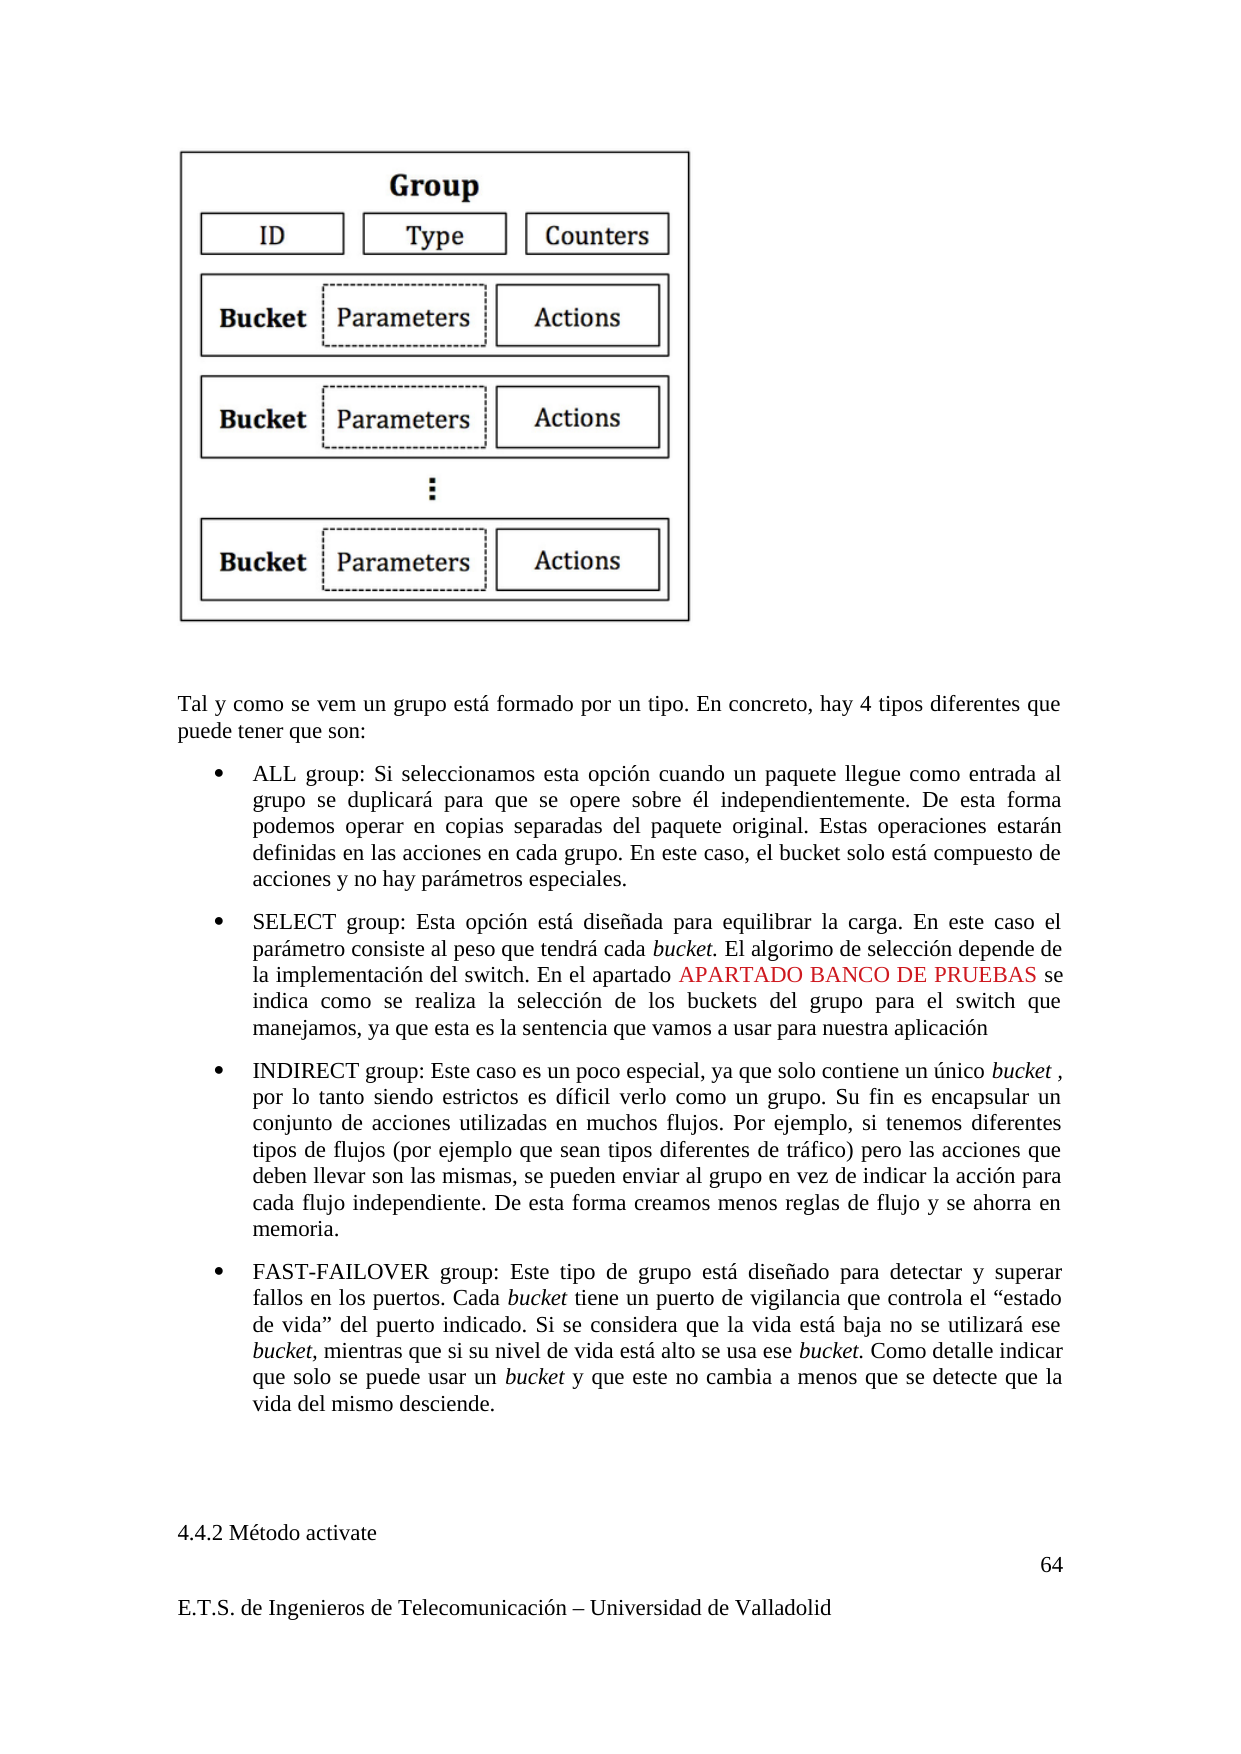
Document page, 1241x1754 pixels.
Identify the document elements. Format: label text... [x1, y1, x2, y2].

list ALL group: Si seleccionamos esta opción cuando un paquete llegue como entrada al grupo se duplicará para que se opere sobre él independientemente. De esta forma podemos operar en copias separadas del paquete original. Estas operaciones estarán definidas en las acciones en cada grupo. En este caso, el bucket solo está compuesto de acciones y no hay parámetros especiales. [215, 760, 1063, 892]
list FAST-FAILOVER group: Este tipo de grupo está diseñado para detectar y superar fallos en los puertos. Cada bucket tiene un puerto de vigilancia que controla el “estado de vida” del puerto indicado. Si se considera que la vida está baja no se utilizará ese bucket, mientras que si su nivel de vida está alto se usa ese bucket. Como detalle indicar que solo se puede usar un bucket y que este no cambia a menos que se detecte que la vida del mismo desciende. [215, 1258, 1063, 1416]
text Tal y como se vem un grupo está formado por un tipo. En concreto, hay 4 tipos diferentes que puede tener que son: [177, 691, 1063, 743]
picture [177, 147, 694, 626]
list SELECT group: Esta opción está diseñada para equilibrar la carga. En este caso el parámetro consiste al peso que tendrá cada bucket. El algorimo de selección depende de la implementación del switch. En el apartado APARTADO BANCO DE PRUEBAS se indica como se realiza la selección de los buckets del grupo para el switch que manejamos, ya que esta es la sentencia que vamos a usar para nuestra aplicación [215, 908, 1063, 1040]
list INDIRECT group: Este caso es un poco especial, ya que solo contiene un único bucket , por lo tanto siendo estrictos es díficil verlo como un grupo. Su fin es encapsular un conjunto de acciones utilizadas en muchos flujos. Por ejemplo, si tenemos diferentes tipos de flujos (por ejemplo que sean tipos diferentes de tráfico) pero las acciones que deben llevar son las mismas, se pueden enviar al grupo en vez de indicar la acción para cada flujo independiente. De esta forma creamos menos reglas de flujo y se ahorra en memoria. [215, 1057, 1063, 1241]
text 4.4.2 Método activate [177, 1519, 1063, 1545]
